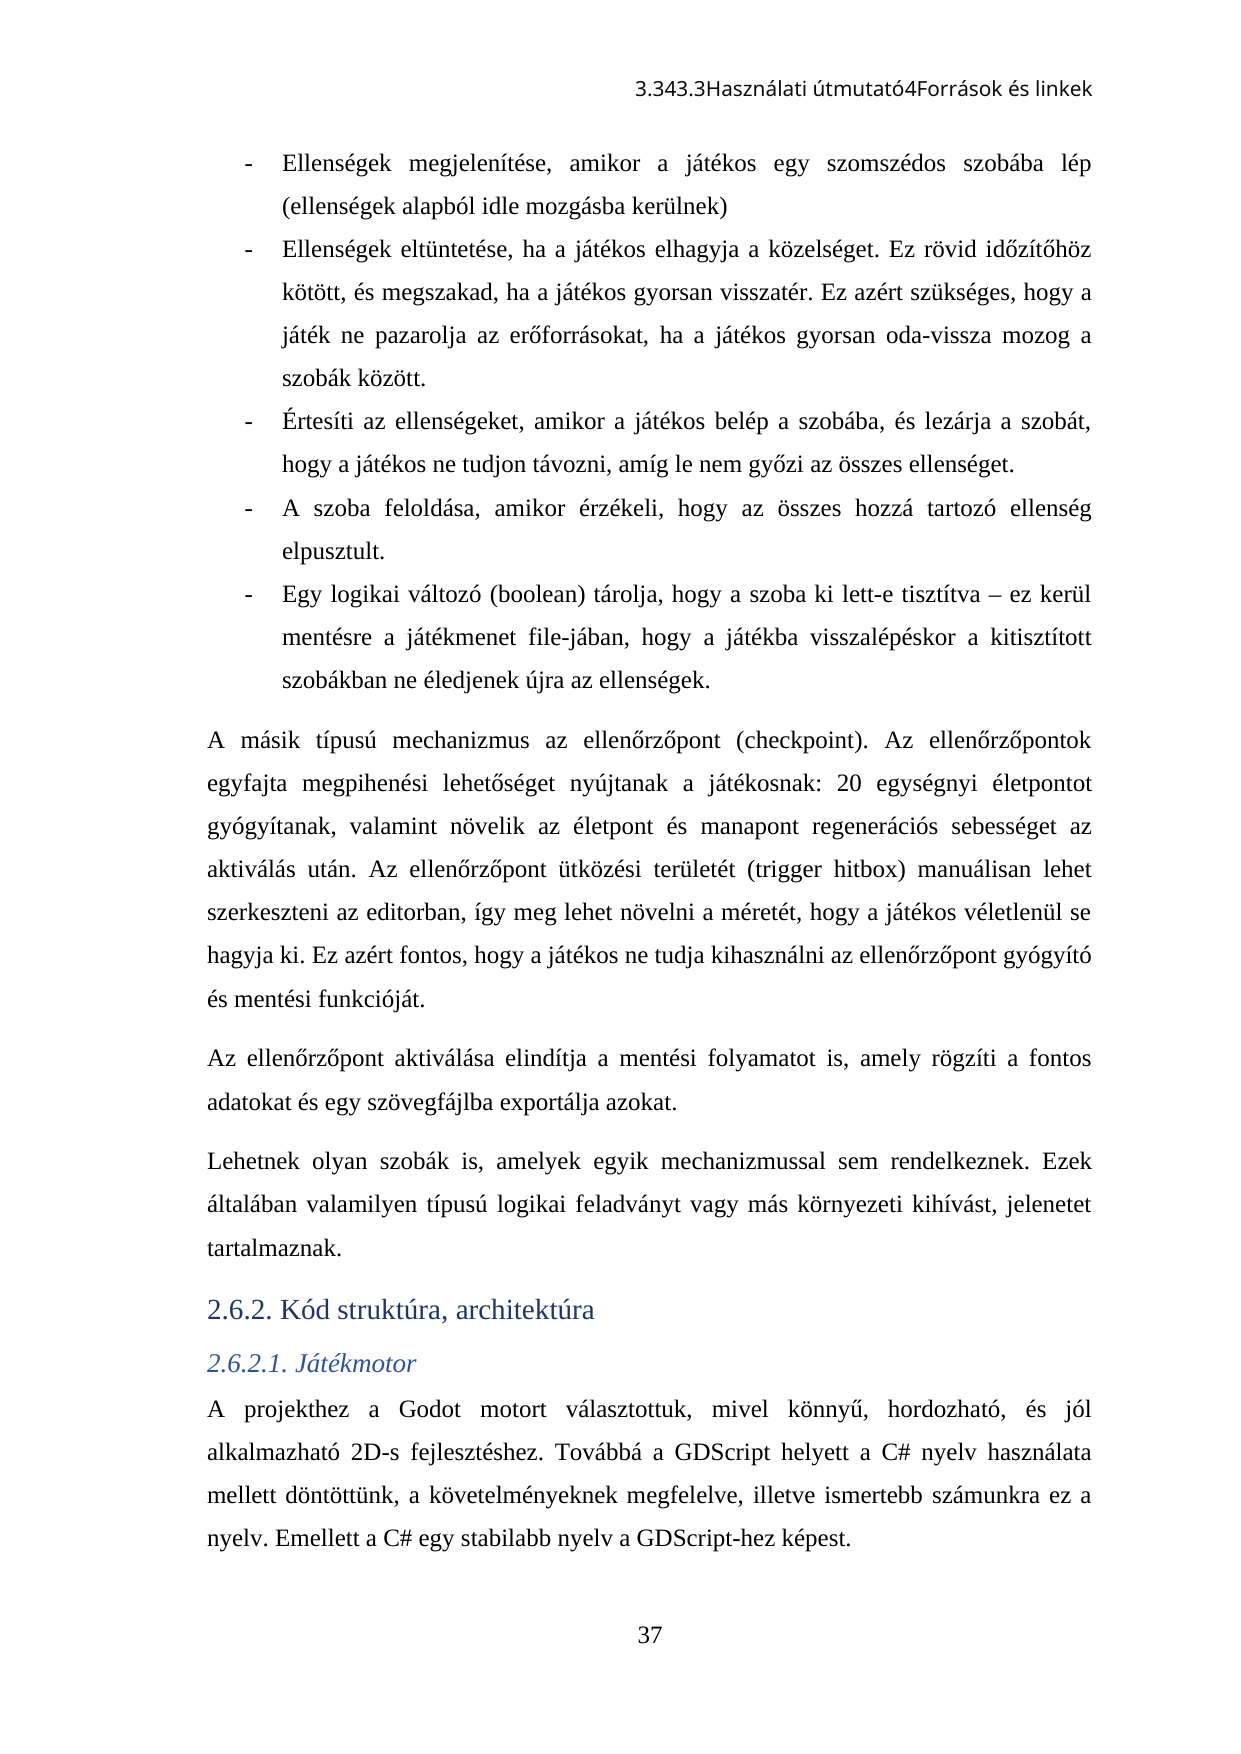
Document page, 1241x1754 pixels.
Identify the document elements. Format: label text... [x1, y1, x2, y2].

subtitle Játékmotor [207, 1347, 1092, 1378]
text Lehetnek olyan szobák is, amelyek egyik mechanizmussal sem rendelkeznek. Ezek általában valamilyen típusú logikai feladványt vagy más környezeti kihívást, jelenetet tartalmaznak. [207, 1146, 1092, 1261]
list Egy logikai változó (boolean) tárolja, hogy a szoba ki lett-e tisztítva – ez kerül mentésre a játékmenet file-jában, hogy a játékba visszalépéskor a kitisztított szobákban ne éledjenek újra az ellenségek. [244, 579, 1092, 694]
text A másik típusú mechanizmus az ellenőrzőpont (checkpoint). Az ellenőrzőpontok egyfajta megpihenési lehetőséget nyújtanak a játékosnak: 20 egységnyi életpontot gyógyítanak, valamint növelik az életpont és manapont regenerációs sebességet az aktiválás után. Az ellenőrzőpont ütközési területét (trigger hitbox) manuálisan lehet szerkeszteni az editorban, így meg lehet növelni a méretét, hogy a játékos véletlenül se hagyja ki. Ez azért fontos, hogy a játékos ne tudja kihasználni az ellenőrzőpont gyógyító és mentési funkcióját. [207, 725, 1092, 1012]
list Ellenségek eltüntetése, ha a játékos elhagyja a közelséget. Ez rövid időzítőhöz kötött, és megszakad, ha a játékos gyorsan visszatér. Ez azért szükséges, hogy a játék ne pazarolja az erőforrásokat, ha a játékos gyorsan oda-vissza mozog a szobák között. [244, 234, 1092, 392]
list A szoba feloldása, amikor érzékeli, hogy az összes hozzá tartozó ellenség elpusztult. [244, 493, 1092, 564]
list Értesíti az ellenségeket, amikor a játékos belép a szobába, és lezárja a szobát, hogy a játékos ne tudjon távozni, amíg le nem győzi az összes ellenséget. [244, 406, 1092, 478]
subtitle Kód struktúra, architektúra [207, 1292, 1092, 1326]
text A projekthez a Godot motort választottuk, mivel könnyű, hordozható, és jól alkalmazható 2D-s fejlesztéshez. Továbbá a GDScript helyett a C# nyelv használata mellett döntöttünk, a követelményeknek megfelelve, illetve ismertebb számunkra ez a nyelv. Emellett a C# egy stabilabb nyelv a GDScript-hez képest. [207, 1394, 1092, 1552]
text Az ellenőrzőpont aktiválása elindítja a mentési folyamatot is, amely rögzíti a fontos adatokat és egy szövegfájlba exportálja azokat. [207, 1043, 1092, 1115]
list Ellenségek megjelenítése, amikor a játékos egy szomszédos szobába lép (ellenségek alapból idle mozgásba kerülnek) [244, 148, 1092, 219]
